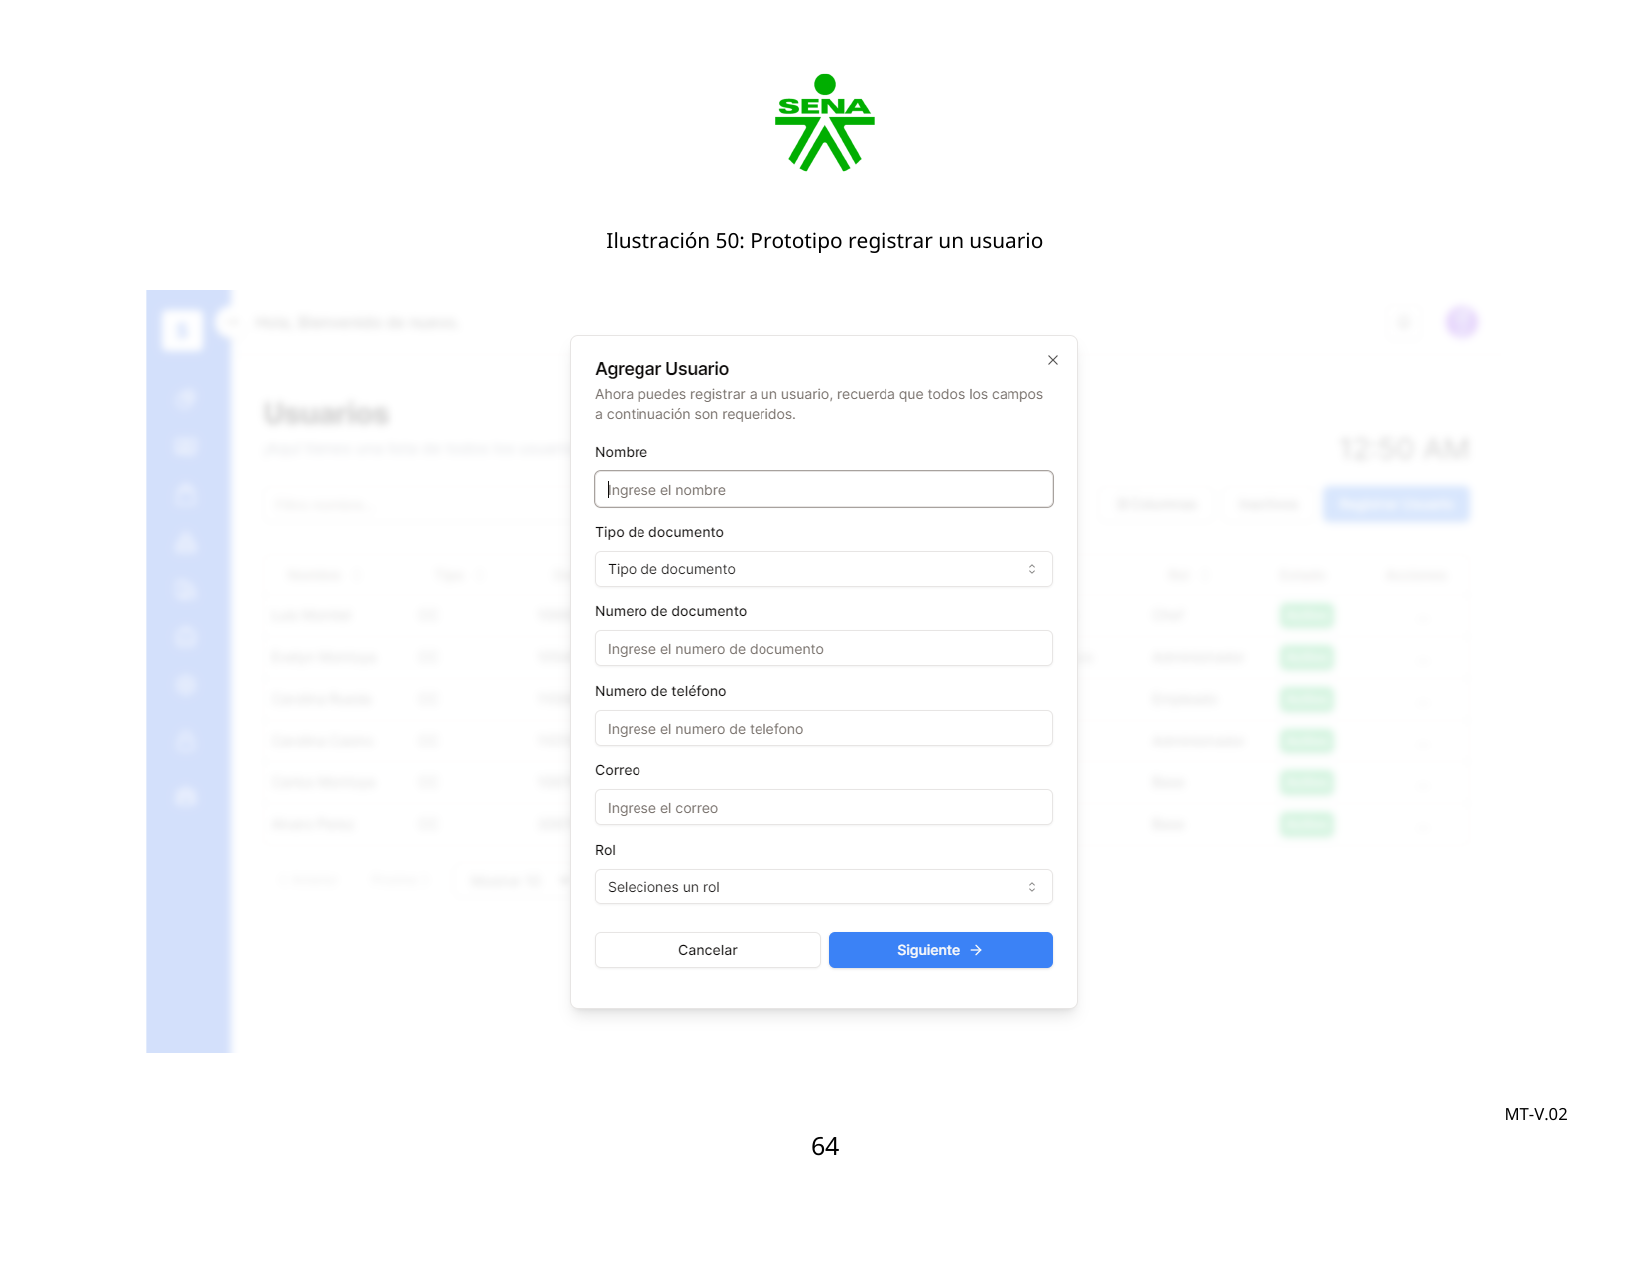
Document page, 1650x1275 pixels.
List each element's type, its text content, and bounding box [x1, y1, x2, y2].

picture [775, 73, 875, 172]
picture [146, 290, 1501, 1053]
text Ilustración 50: Prototipo registrar un usuario [148, 226, 1502, 255]
